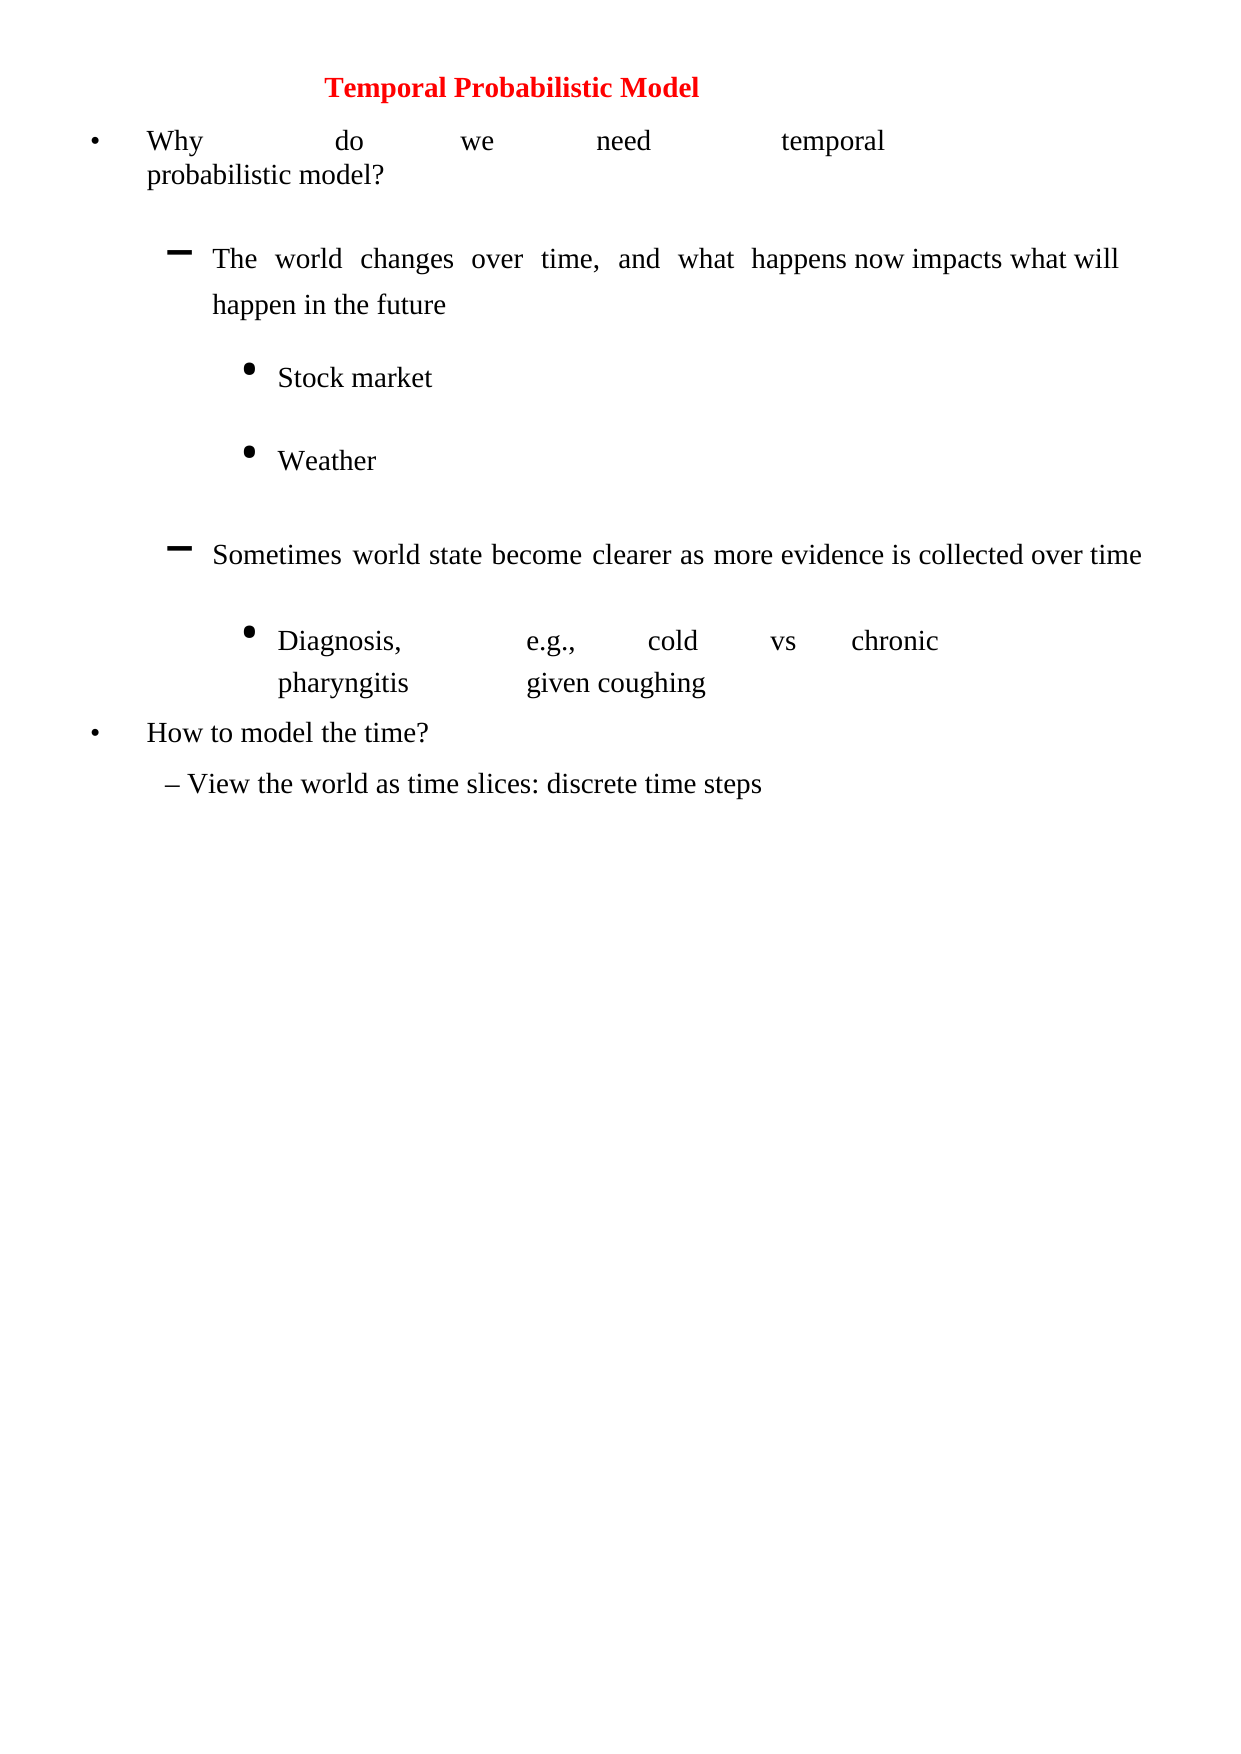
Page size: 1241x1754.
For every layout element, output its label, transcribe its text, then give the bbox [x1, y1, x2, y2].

list Diagnosis, e.g., cold vs chronic pharyngitis given coughing [240, 596, 1150, 699]
list Why do we need temporal probabilistic model? [90, 123, 1151, 191]
list The world changes over time, and what happens now impacts what will happen in the future [165, 206, 1153, 320]
list How to model the time? [90, 715, 1213, 749]
text – View the world as time slices: discrete time steps [165, 766, 1213, 799]
text Temporal Probabilistic Model [324, 70, 1213, 104]
list Stock market [240, 334, 1213, 402]
list Sometimes world state become clearer as more evidence is collected over time [165, 502, 1151, 582]
list Weather [240, 417, 1213, 485]
